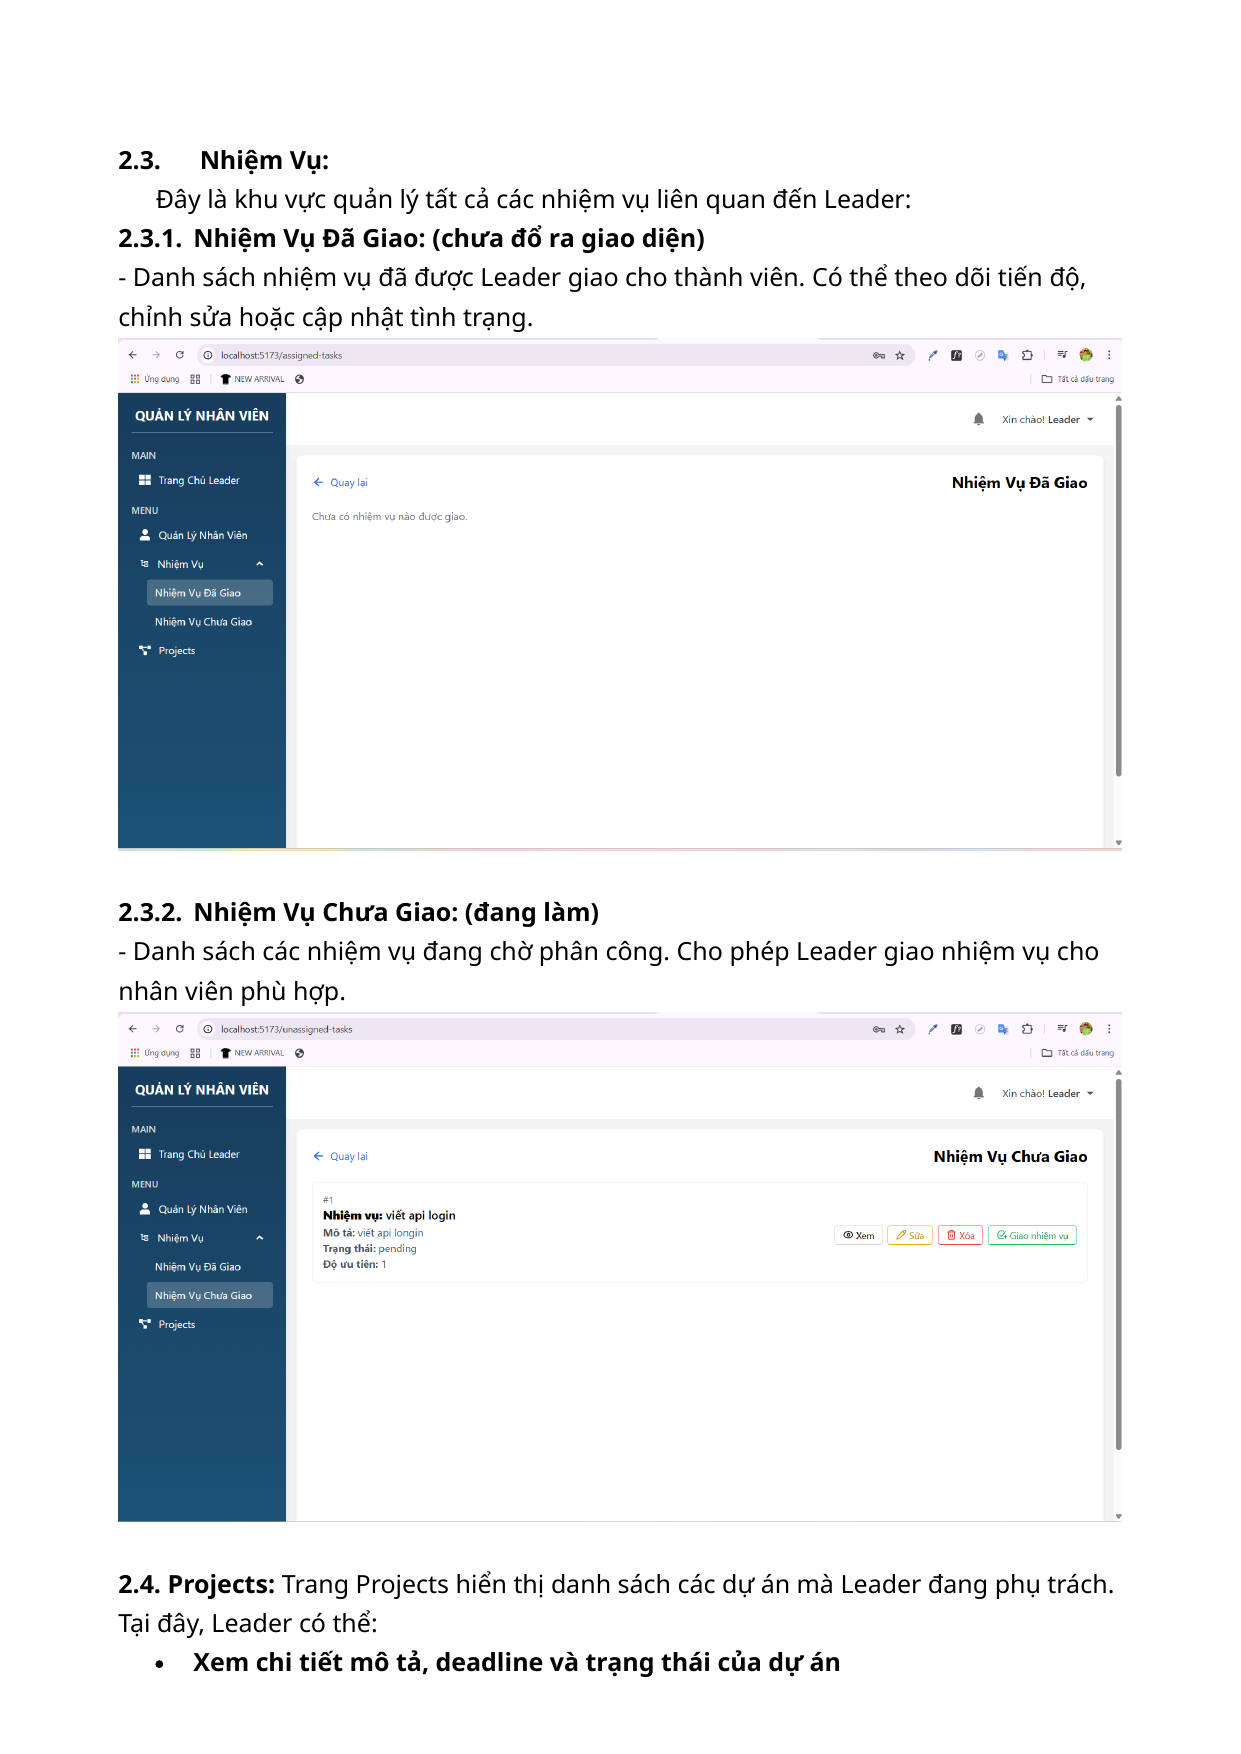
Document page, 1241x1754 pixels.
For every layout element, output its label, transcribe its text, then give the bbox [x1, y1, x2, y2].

list Nhiệm Vụ: Đây là khu vực quản lý tất cả các nhiệm vụ liên quan đến Leader: [118, 143, 1122, 216]
list Nhiệm Vụ Đã Giao: (chưa đổ ra giao diện) - Danh sách nhiệm vụ đã được Leader giao cho thành viên. Có thể theo dõi tiến độ, chỉnh sửa hoặc cập nhật tình trạng. [118, 221, 1122, 333]
list Nhiệm Vụ Chưa Giao: (đang làm) - Danh sách các nhiệm vụ đang chờ phân công. Cho phép Leader giao nhiệm vụ cho nhân viên phù hợp. [118, 895, 1122, 1007]
picture [118, 1012, 1123, 1522]
list 2.4. Projects: Trang Projects hiển thị danh sách các dự án mà Leader đang phụ trách. Tại đây, Leader có thể: [118, 1566, 1122, 1639]
list Xem chi tiết mô tả, deadline và trạng thái của dự án [156, 1644, 1122, 1679]
picture [118, 338, 1123, 851]
